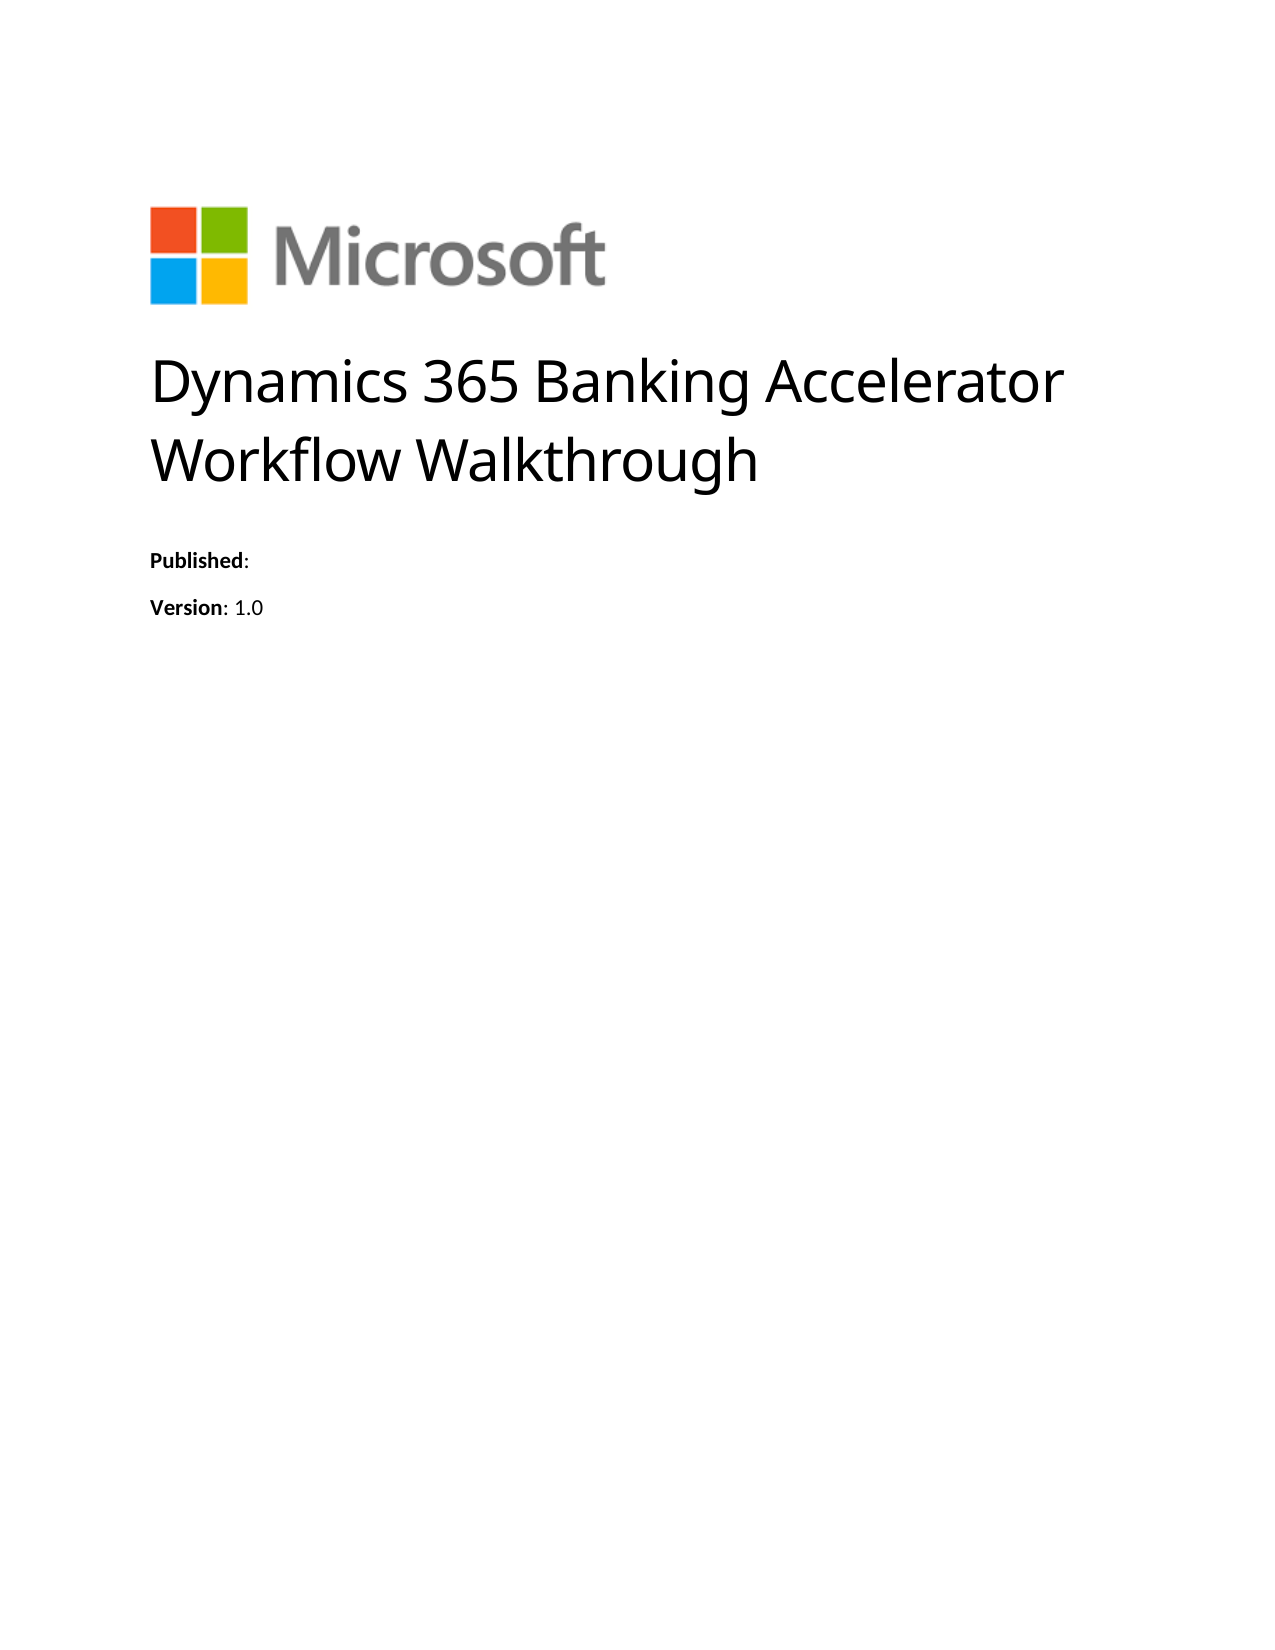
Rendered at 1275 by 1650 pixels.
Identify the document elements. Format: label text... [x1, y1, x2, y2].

text Published: [150, 546, 1125, 574]
picture [150, 150, 668, 340]
title Dynamics 365 Banking Accelerator [150, 340, 1125, 419]
title Workflow Walkthrough [150, 419, 1125, 499]
text Version: 1.0 [150, 593, 1125, 621]
